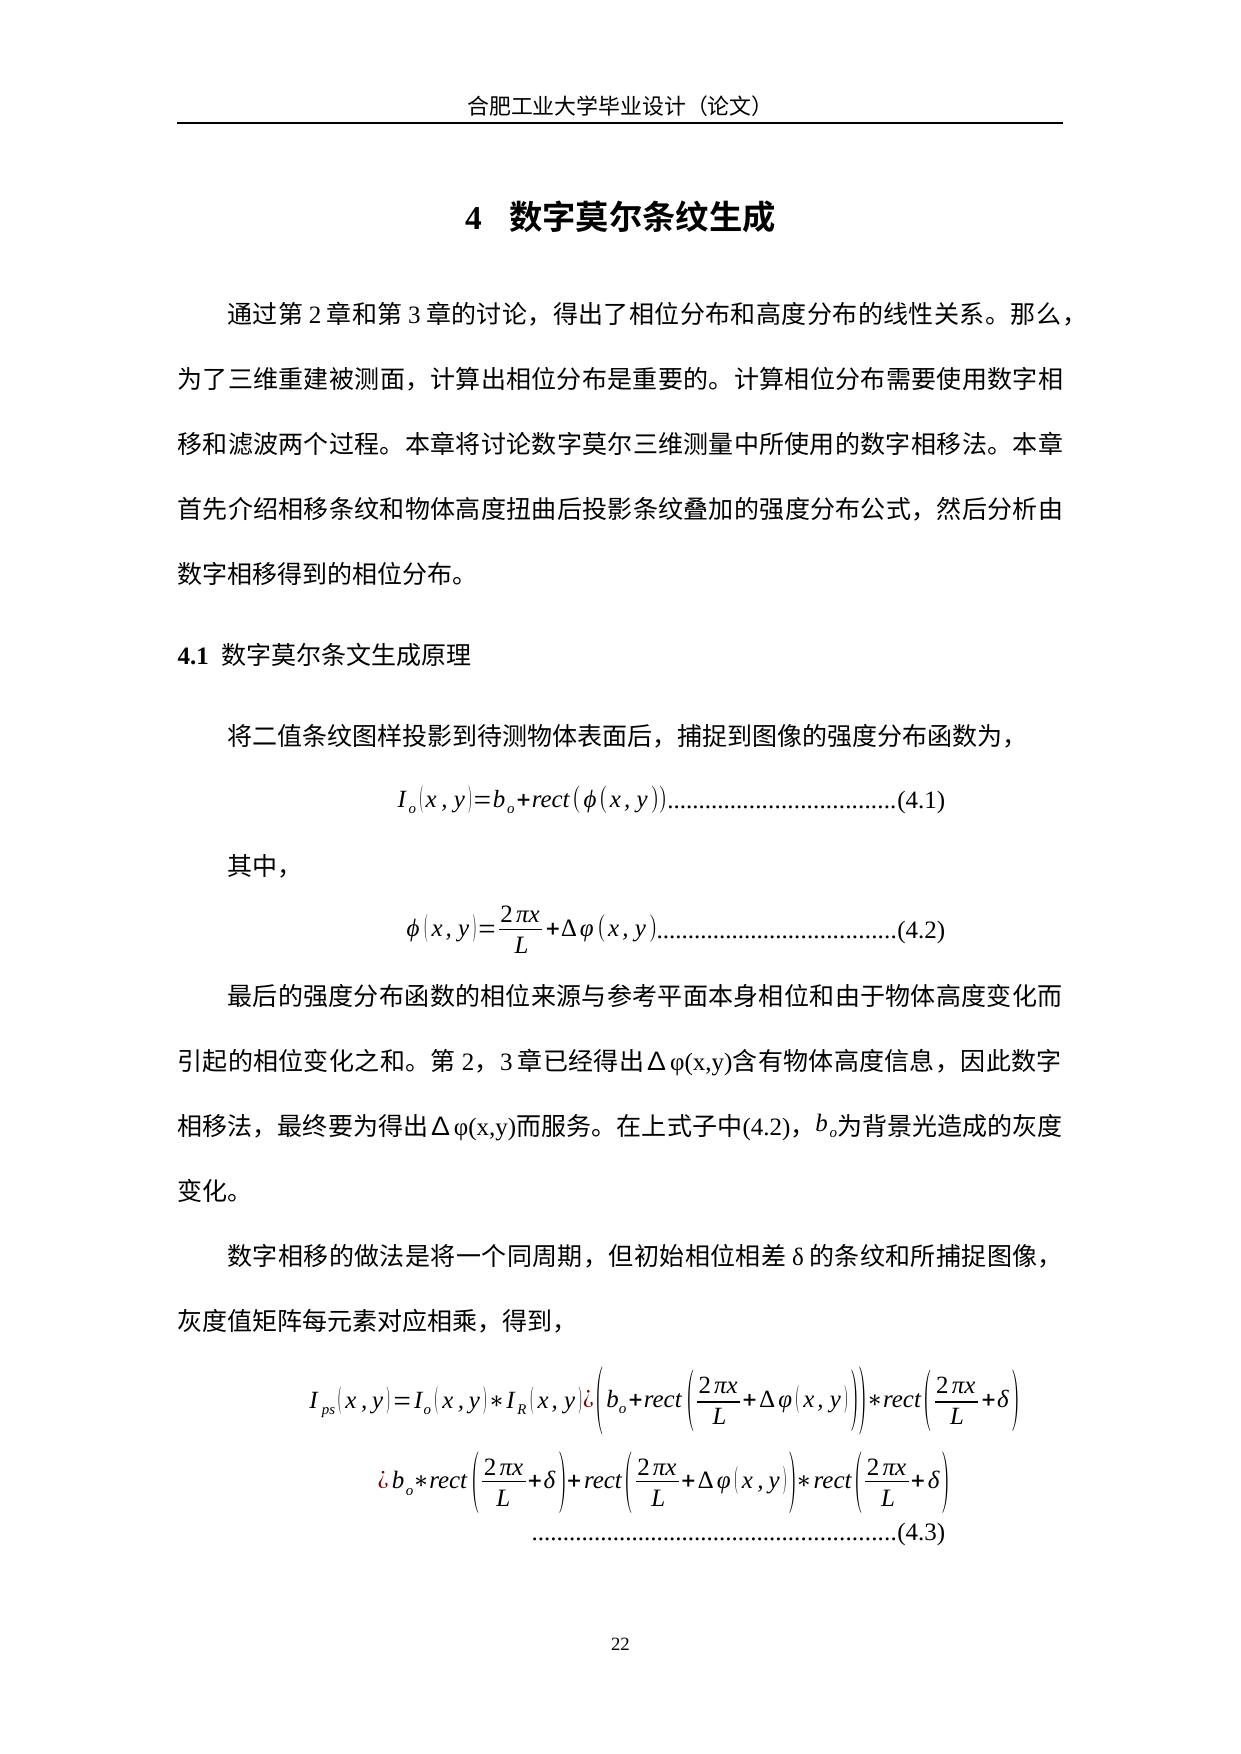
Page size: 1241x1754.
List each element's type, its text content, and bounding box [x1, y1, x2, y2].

text (4.2) [177, 897, 1063, 962]
text 其中， [177, 832, 1063, 897]
text (4.1) [177, 767, 1063, 832]
text 最后的强度分布函数的相位来源与参考平面本身相位和由于物体高度变化而引起的相位变化之和。第2，3章已经得出∆φ(x,y)含有物体高度信息，因此数字相移法，最终要为得出∆φ(x,y)而服务。在上式子中(4.2)，为背景光造成的灰度变化。 [177, 962, 1063, 1222]
text 将二值条纹图样投影到待测物体表面后，捕捉到图像的强度分布函数为， [177, 702, 1063, 767]
text 通过第2章和第3章的讨论，得出了相位分布和高度分布的线性关系。那么，为了三维重建被测面，计算出相位分布是重要的。计算相位分布需要使用数字相移和滤波两个过程。本章将讨论数字莫尔三维测量中所使用的数字相移法。本章首先介绍相移条纹和物体高度扭曲后投影条纹叠加的强度分布公式，然后分析由数字相移得到的相位分布。 [177, 280, 1063, 605]
text 数字莫尔条纹生成 [177, 182, 1063, 247]
text (4.3) [265, 1515, 1063, 1547]
text 数字相移的做法是将一个同周期，但初始相位相差δ的条纹和所捕捉图像，灰度值矩阵每元素对应相乘，得到， [177, 1222, 1063, 1352]
text 数字莫尔条文生成原理 [177, 621, 1063, 686]
